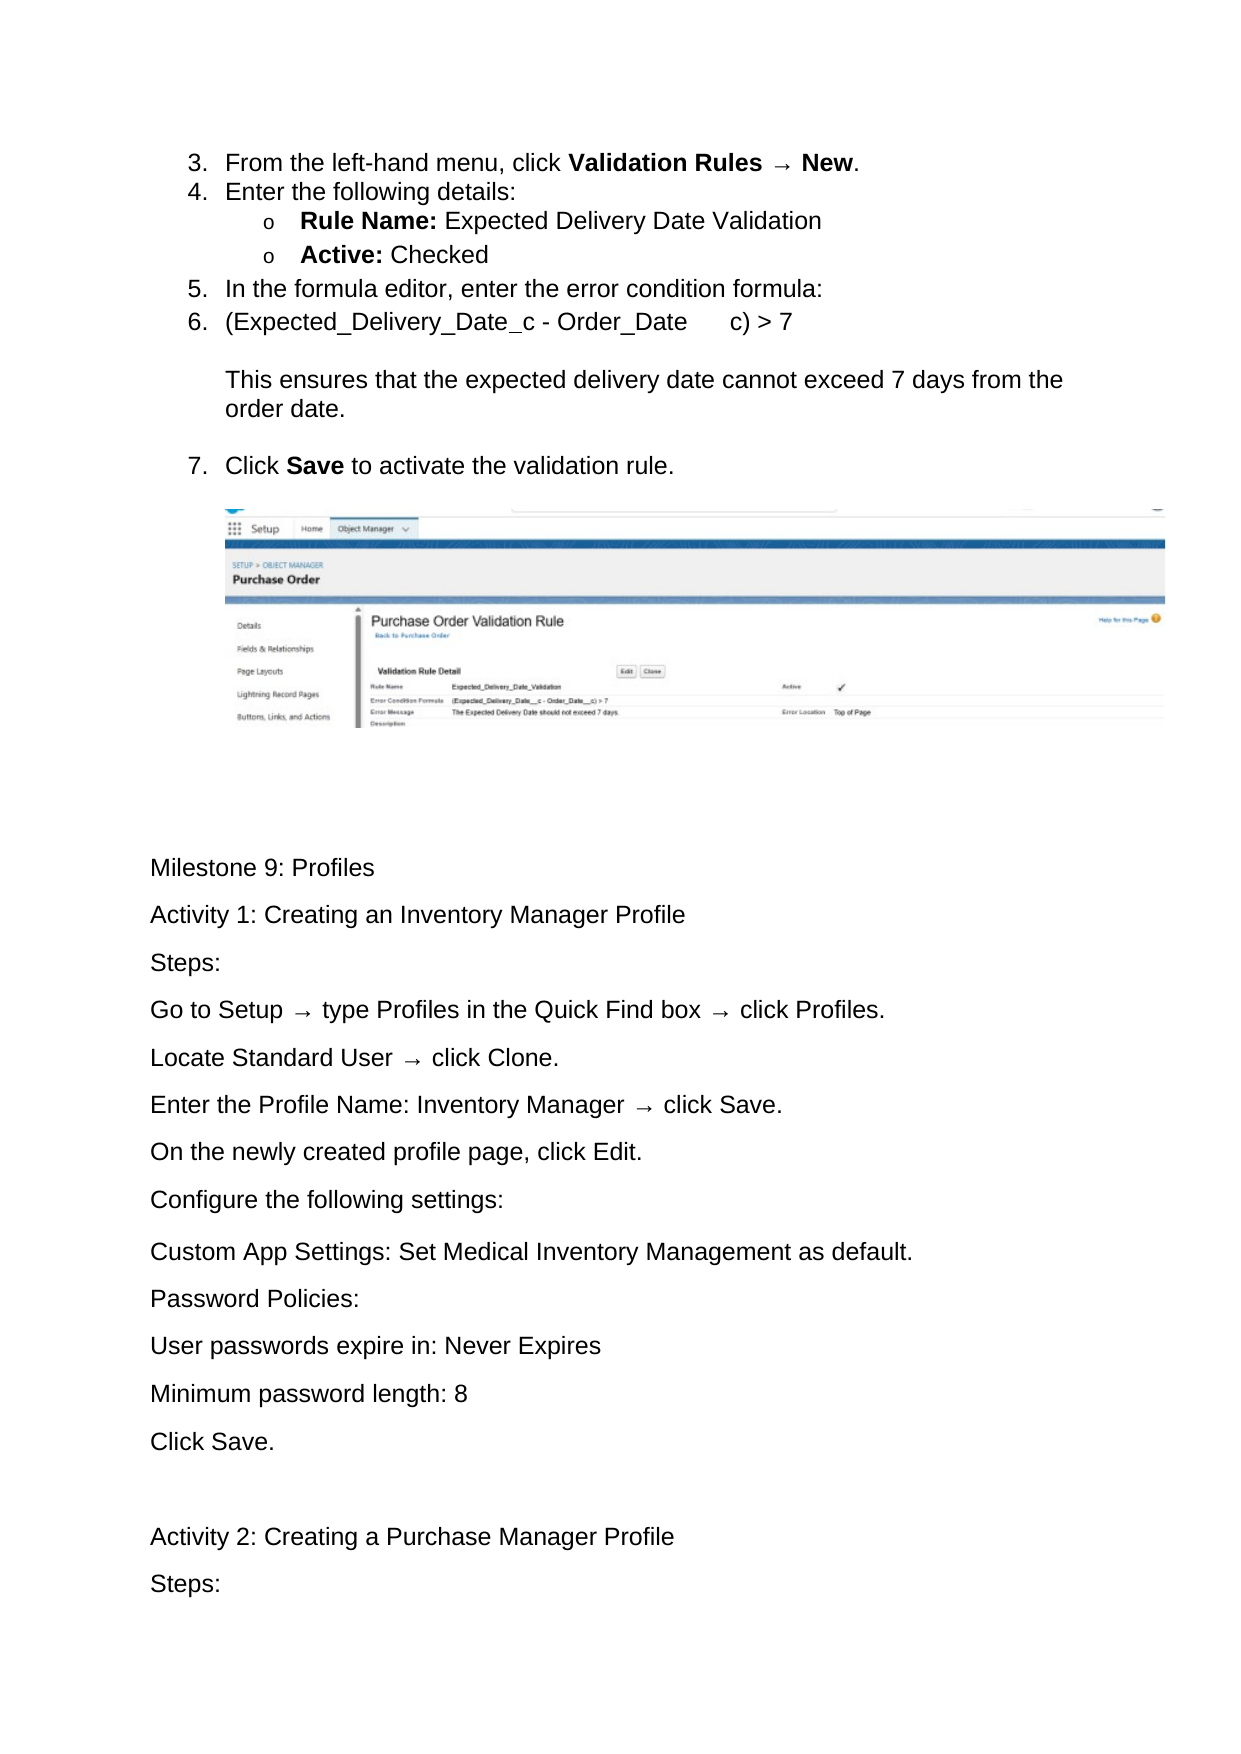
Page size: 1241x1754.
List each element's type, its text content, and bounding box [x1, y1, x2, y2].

list In the formula editor, enter the error condition formula: [187, 274, 1166, 303]
list Enter the following details: [187, 177, 1166, 206]
list (Expected_Delivery_Date c - Order_Date c) > 7 [187, 307, 1166, 336]
text Activity 2: Creating a Purchase Manager Profile Steps: [150, 1522, 730, 1598]
text Enter the Profile Name: Inventory Manager → click Save. On the newly created profile page, click Edit. [150, 1090, 811, 1166]
text Click Save. [150, 1426, 1166, 1455]
text User passwords expire in: Never Expires Minimum password length: 8 [150, 1331, 654, 1407]
picture [225, 509, 1166, 728]
list Click Save to activate the validation rule. [187, 451, 1166, 480]
text Custom App Settings: Set Medical Inventory Management as default. Password Policies: [150, 1236, 953, 1313]
text Configure the following settings: [150, 1185, 1166, 1213]
list Rule Name: Expected Delivery Date Validation [262, 206, 1166, 235]
text This ensures that the expected delivery date cannot exceed 7 days from the order date. [225, 365, 1083, 422]
list Active: Checked [262, 240, 1166, 270]
list From the left-hand menu, click Validation Rules → New. [187, 148, 1166, 177]
text Milestone 9: Profiles [150, 853, 1166, 881]
text Go to Setup → type Profiles in the Quick Find box → click Profiles. Locate Standard User → click Clone. [150, 995, 953, 1071]
text Activity 1: Creating an Inventory Manager Profile Steps: [150, 900, 730, 977]
